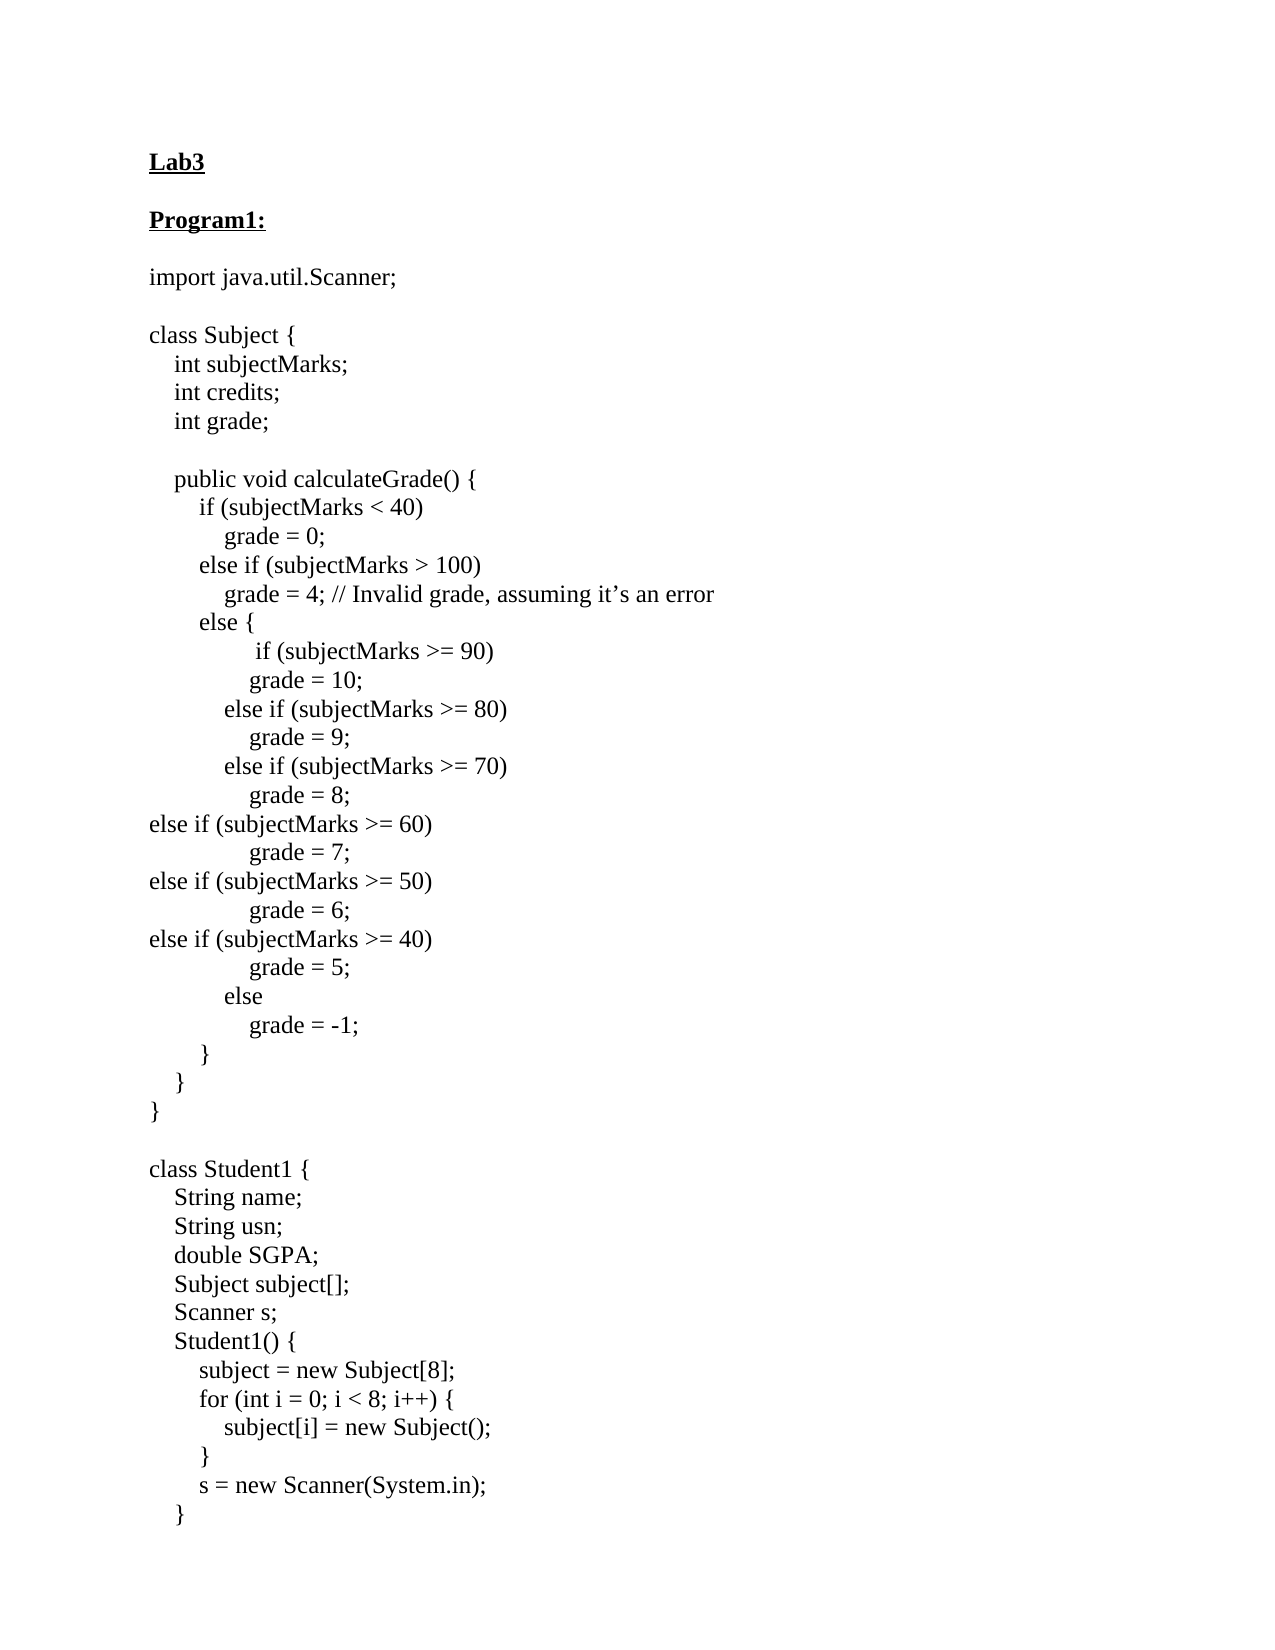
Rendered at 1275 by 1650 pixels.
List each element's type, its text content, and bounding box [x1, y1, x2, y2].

text import java.util.Scanner; [149, 262, 1169, 291]
text s = new Scanner(System.in); [149, 1470, 1169, 1499]
text grade = -1; [149, 1010, 1169, 1039]
text subject[i] = new Subject(); [149, 1412, 1169, 1441]
text subject = new Subject[8]; [149, 1355, 1169, 1384]
text class Subject { [149, 320, 1169, 349]
text Scanner s; [149, 1297, 1169, 1326]
text grade = 5; [149, 952, 1169, 981]
text class Student1 { [149, 1154, 1169, 1182]
text Student1() { [149, 1326, 1169, 1355]
text Program1: [149, 205, 1169, 234]
text grade = 6; [149, 895, 1169, 924]
text else { [149, 607, 1169, 636]
text Subject subject[]; [149, 1269, 1169, 1297]
text int subjectMarks; [149, 349, 1169, 377]
text int grade; [149, 406, 1169, 435]
text String usn; [149, 1211, 1169, 1240]
text if (subjectMarks < 40) [149, 492, 1169, 521]
text else [149, 981, 1169, 1010]
text grade = 0; [149, 521, 1169, 550]
text } [149, 1067, 1169, 1096]
text else if (subjectMarks >= 70) [149, 751, 1169, 780]
text if (subjectMarks >= 90) [149, 636, 1169, 665]
text else if (subjectMarks >= 40) [149, 924, 1169, 952]
text grade = 8; [149, 780, 1169, 809]
text } [149, 1499, 1169, 1527]
text grade = 7; [149, 837, 1169, 866]
text else if (subjectMarks >= 50) [149, 866, 1169, 895]
text grade = 4; // Invalid grade, assuming it’s an error [149, 579, 1169, 607]
text else if (subjectMarks > 100) [149, 550, 1169, 579]
text double SGPA; [149, 1240, 1169, 1269]
text else if (subjectMarks >= 60) [149, 809, 1169, 837]
text grade = 9; [149, 722, 1169, 751]
text int credits; [149, 377, 1169, 406]
text Lab3 [149, 147, 1169, 176]
text public void calculateGrade() { [149, 464, 1169, 492]
text } [149, 1441, 1169, 1470]
text } [149, 1039, 1169, 1067]
text for (int i = 0; i < 8; i++) { [149, 1384, 1169, 1412]
text String name; [149, 1182, 1169, 1211]
text grade = 10; [149, 665, 1169, 694]
text } [149, 1096, 1169, 1125]
text else if (subjectMarks >= 80) [149, 694, 1169, 722]
